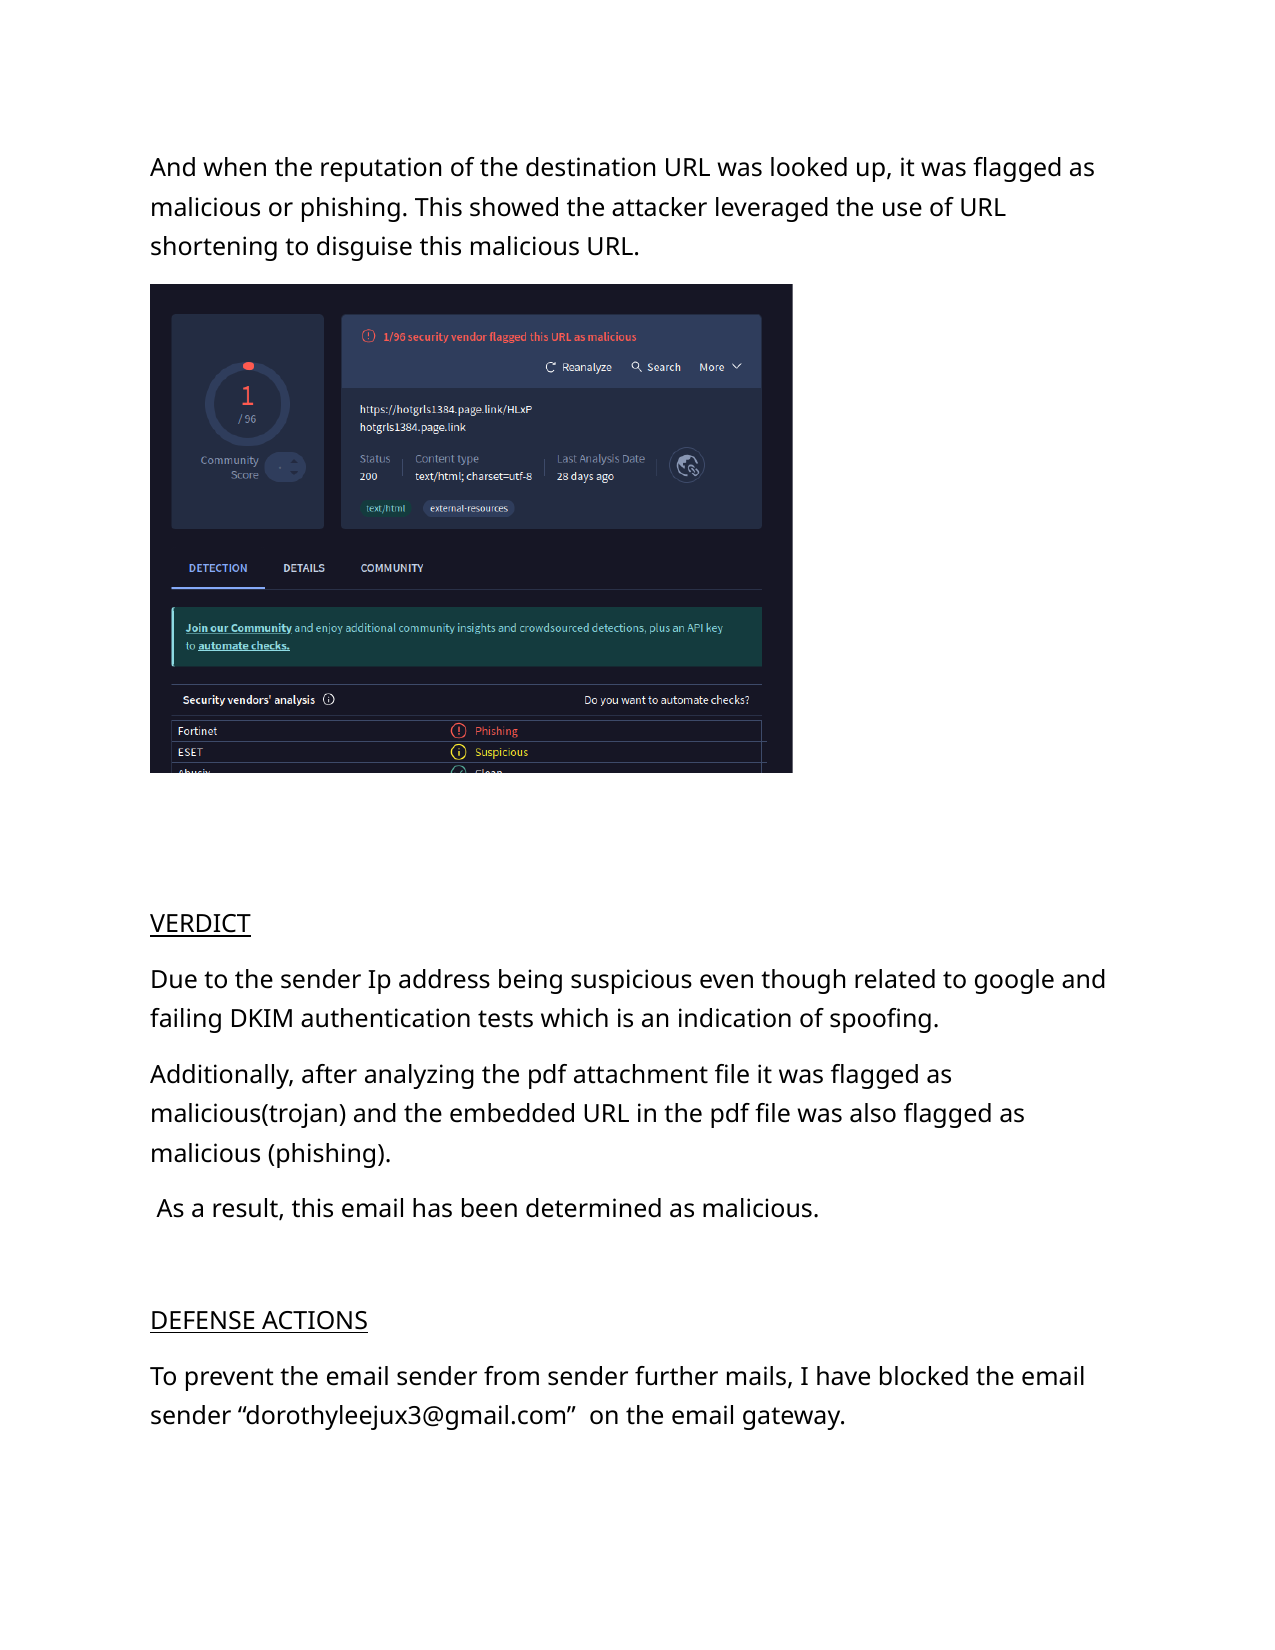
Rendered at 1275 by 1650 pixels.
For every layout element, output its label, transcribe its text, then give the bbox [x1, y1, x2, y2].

text As a result, this email has been determined as malicious. [150, 1191, 1125, 1225]
text To prevent the email sender from sender further mails, I have blocked the email sender “dorothyleejux3@gmail.com” on the email gateway. [150, 1359, 1125, 1432]
text DEFENSE ACTIONS [150, 1303, 1125, 1337]
text And when the reputation of the destination URL was looked up, it was flagged as malicious or phishing. This showed the attacker leveraged the use of URL shortening to disguise this malicious URL. [150, 150, 1125, 262]
text Additionally, after analyzing the pdf attachment file it was flagged as malicious(trojan) and the embedded URL in the pdf file was also flagged as malicious (phishing). [150, 1057, 1125, 1169]
picture [150, 284, 793, 773]
text VERDICT [150, 906, 1125, 940]
text Due to the sender Ip address being suspicious even though related to google and failing DKIM authentication tests which is an indication of spoofing. [150, 962, 1125, 1035]
